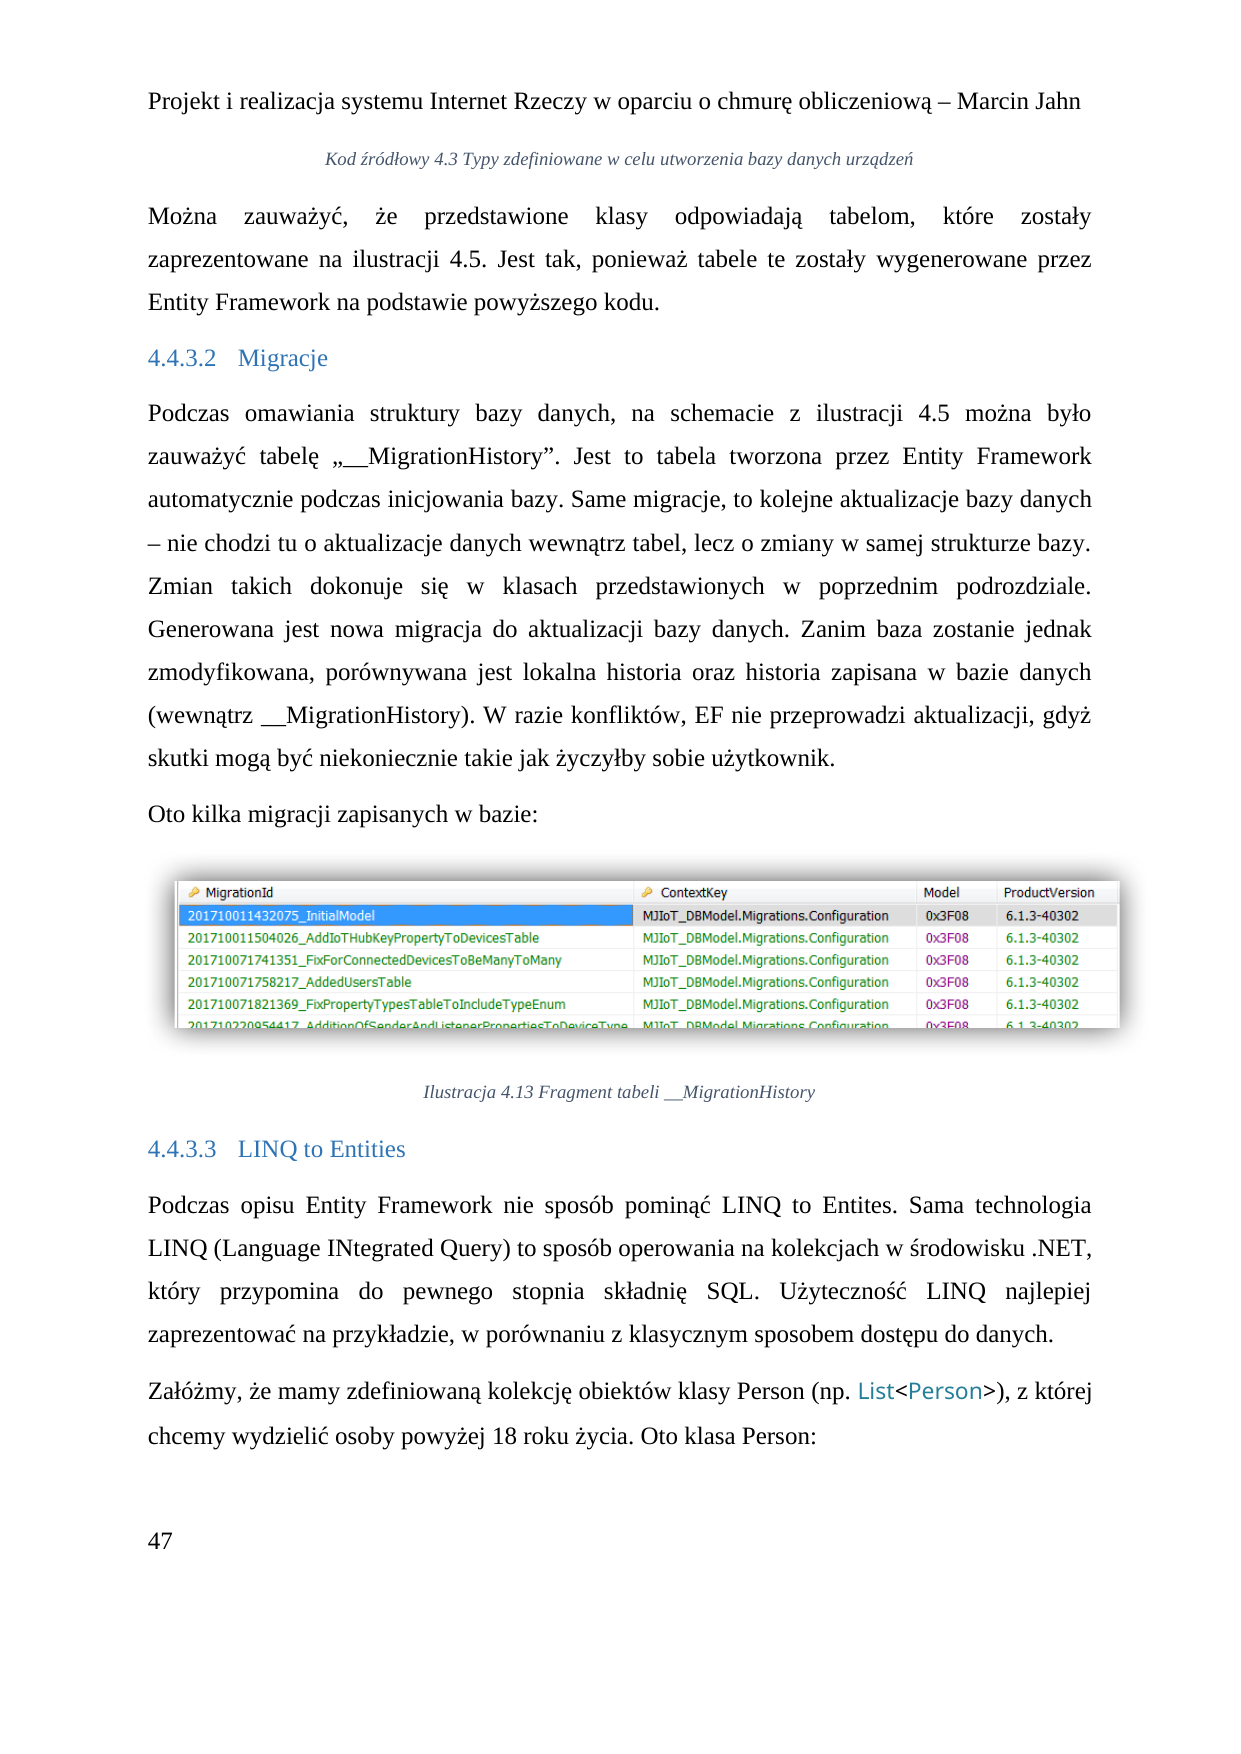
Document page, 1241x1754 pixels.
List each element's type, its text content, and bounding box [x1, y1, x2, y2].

subtitle Migracje [148, 343, 1093, 371]
text Załóżmy, że mamy zdefiniowaną kolekcję obiektów klasy Person (np. List<Person>), z której chcemy wydzielić osoby powyżej 18 roku życia. Oto klasa Person: [148, 1375, 1093, 1449]
text Oto kilka migracji zapisanych w bazie: [148, 799, 1093, 828]
text Podczas opisu Entity Framework nie sposób pominąć LINQ to Entites. Sama technologia LINQ (Language INtegrated Query) to sposób operowania na kolekcjach w środowisku .NET, który przypomina do pewnego stopnia składnię SQL. Użyteczność LINQ najlepiej zaprezentować na przykładzie, w porównaniu z klasycznym sposobem dostępu do danych. [148, 1190, 1093, 1348]
subtitle LINQ to Entities [148, 1134, 1093, 1163]
text Ilustracja . Fragment tabeli __MigrationHistory [148, 1081, 1093, 1103]
text Można zauważyć, że przedstawione klasy odpowiadają tabelom, które zostały zaprezentowane na ilustracji 4.5. Jest tak, ponieważ tabele te zostały wygenerowane przez Entity Framework na podstawie powyższego kodu. [148, 201, 1093, 316]
picture [174, 881, 1120, 1028]
text Podczas omawiania struktury bazy danych, na schemacie z ilustracji 4.5 można było zauważyć tabelę „__MigrationHistory”. Jest to tabela tworzona przez Entity Framework automatycznie podczas inicjowania bazy. Same migracje, to kolejne aktualizacje bazy danych – nie chodzi tu o aktualizacje danych wewnątrz tabel, lecz o zmiany w samej strukturze bazy. Zmian takich dokonuje się w klasach przedstawionych w poprzednim podrozdziale. Generowana jest nowa migracja do aktualizacji bazy danych. Zanim baza zostanie jednak zmodyfikowana, porównywana jest lokalna historia oraz historia zapisana w bazie danych (wewnątrz __MigrationHistory). W razie konfliktów, EF nie przeprowadzi aktualizacji, gdyż skutki mogą być niekoniecznie takie jak życzyłby sobie użytkownik. [148, 398, 1093, 772]
text Kod źródłowy . Typy zdefiniowane w celu utworzenia bazy danych urządzeń [148, 148, 1093, 169]
